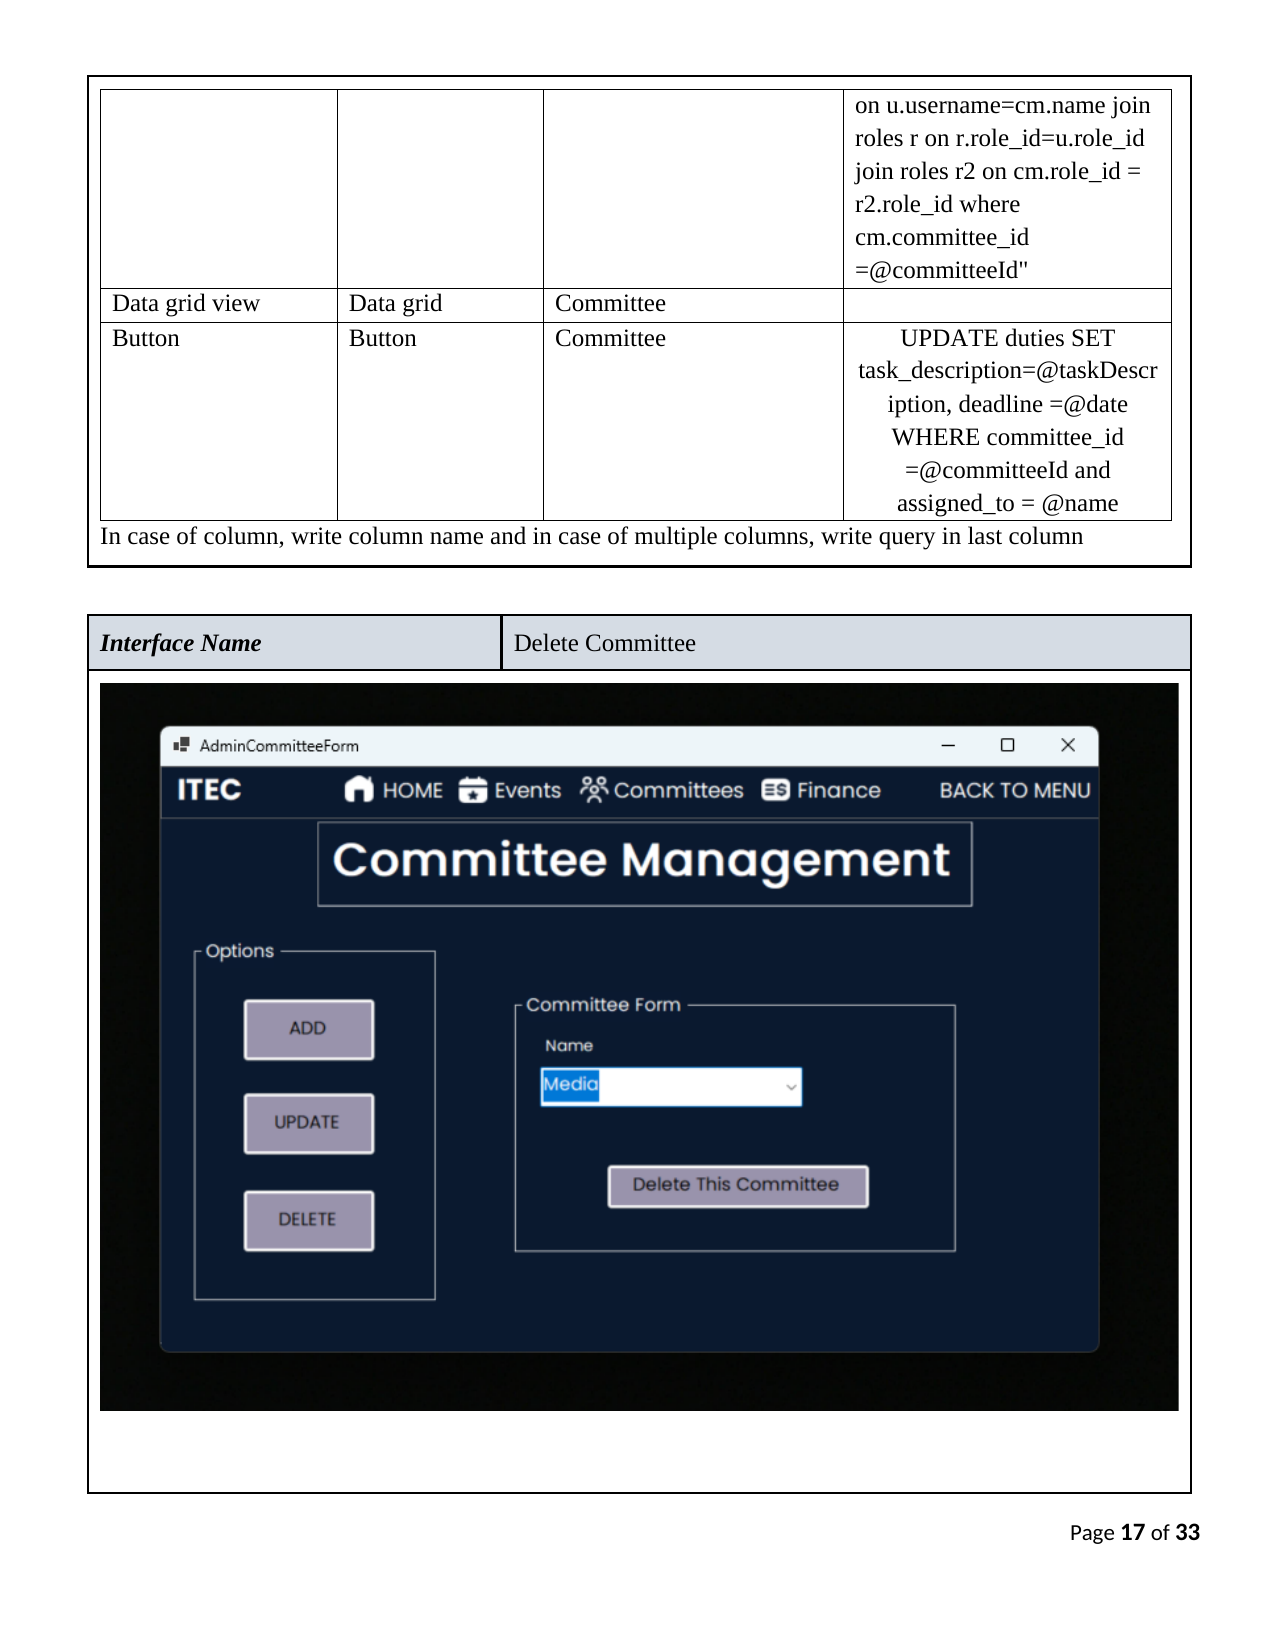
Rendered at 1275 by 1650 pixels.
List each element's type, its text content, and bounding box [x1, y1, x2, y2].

table_header Interface Name [89, 616, 500, 669]
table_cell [89, 671, 1190, 1492]
table_header Delete Committee [503, 616, 1190, 669]
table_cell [89, 77, 1190, 565]
picture [100, 683, 1179, 1411]
